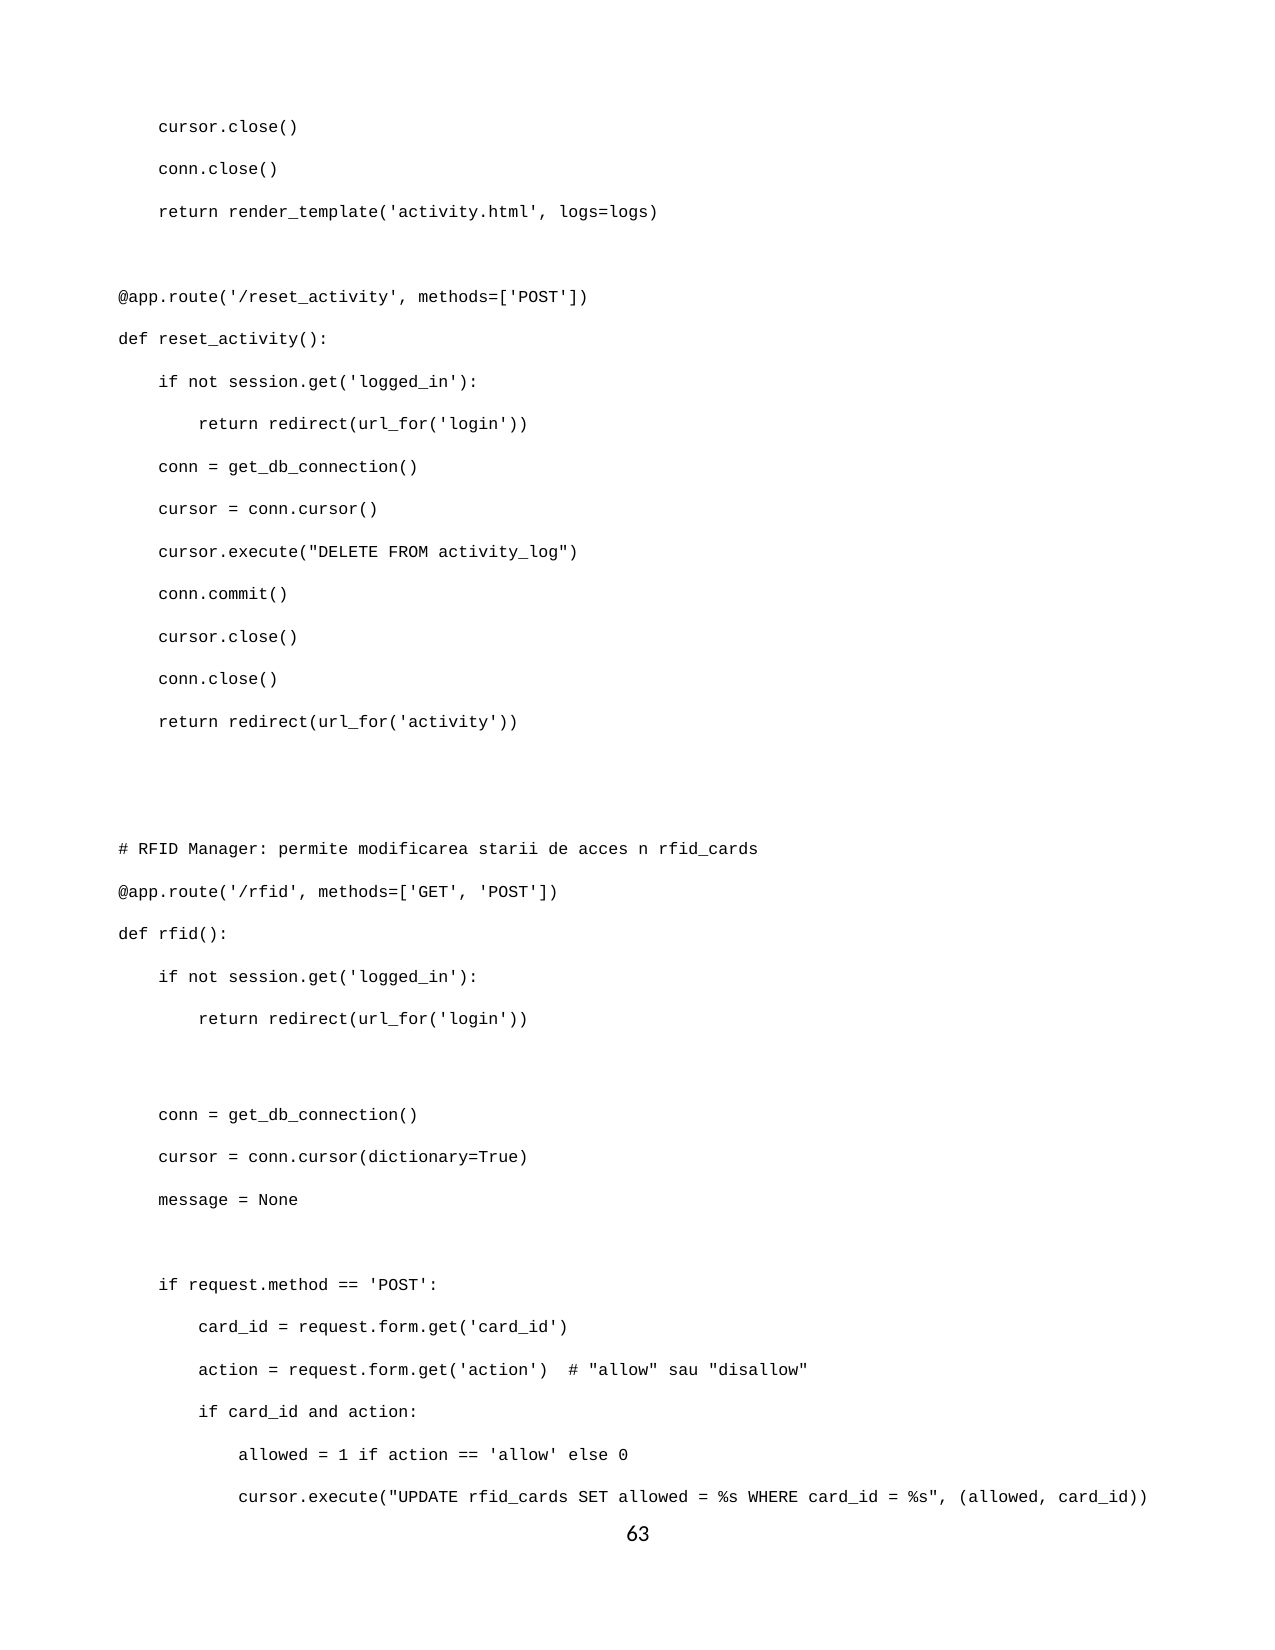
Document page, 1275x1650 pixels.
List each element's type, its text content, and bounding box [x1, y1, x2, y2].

text return redirect(url_for('login')) [118, 1011, 1157, 1029]
text conn.close() [118, 161, 1157, 179]
text cursor.execute("UPDATE rfid_cards SET allowed = %s WHERE card_id = %s", (allowed, card_id)) [118, 1489, 1157, 1507]
text cursor.close() [118, 628, 1157, 647]
text message = None [118, 1191, 1157, 1210]
text cursor.execute("DELETE FROM activity_log") [118, 543, 1157, 562]
text def rfid(): [118, 926, 1157, 944]
text conn.close() [118, 671, 1157, 689]
text def reset_activity(): [118, 331, 1157, 349]
text cursor = conn.cursor(dictionary=True) [118, 1149, 1157, 1167]
text if request.method == 'POST': [118, 1276, 1157, 1295]
text @app.route('/reset_activity', methods=['POST']) [118, 288, 1157, 307]
text action = request.form.get('action') # "allow" sau "disallow" [118, 1361, 1157, 1380]
text return redirect(url_for('activity')) [118, 713, 1157, 732]
text if not session.get('logged_in'): [118, 373, 1157, 392]
text card_id = request.form.get('card_id') [118, 1319, 1157, 1337]
text # RFID Manager: permite modificarea starii de acces n rfid_cards [118, 841, 1157, 859]
text conn = get_db_connection() [118, 1106, 1157, 1125]
text conn = get_db_connection() [118, 458, 1157, 477]
text @app.route('/rfid', methods=['GET', 'POST']) [118, 883, 1157, 902]
text return render_template('activity.html', logs=logs) [118, 203, 1157, 222]
text allowed = 1 if action == 'allow' else 0 [118, 1446, 1157, 1465]
text cursor = conn.cursor() [118, 501, 1157, 519]
text conn.commit() [118, 586, 1157, 604]
text return redirect(url_for('login')) [118, 416, 1157, 434]
text if card_id and action: [118, 1404, 1157, 1422]
text if not session.get('logged_in'): [118, 968, 1157, 987]
text cursor.close() [118, 118, 1157, 137]
